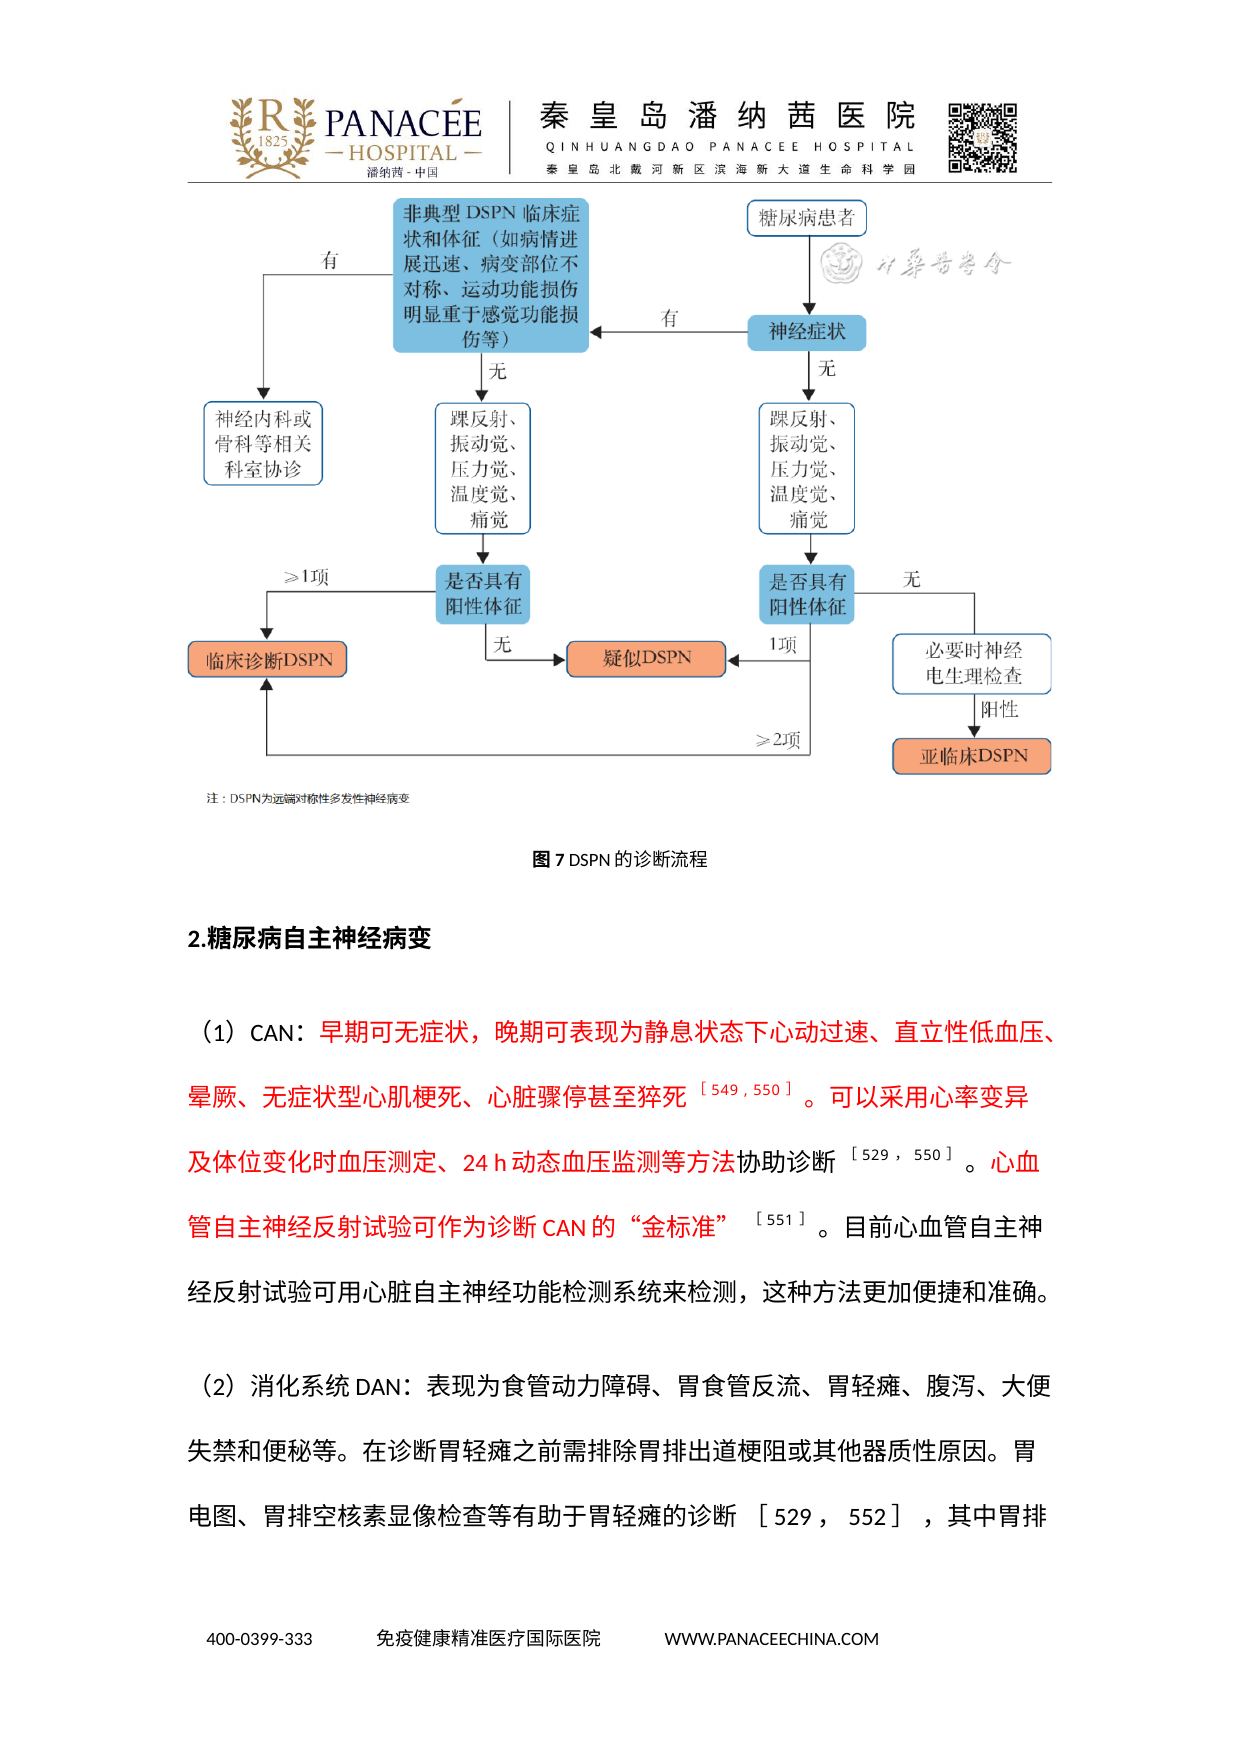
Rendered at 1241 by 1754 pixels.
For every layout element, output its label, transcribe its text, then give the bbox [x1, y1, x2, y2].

picture [187, 198, 1052, 811]
picture [187, 90, 1053, 183]
text 2.糖尿病自主神经病变 [187, 904, 1053, 969]
text 图7 DSPN的诊断流程 [187, 842, 1053, 874]
text （1）CAN：早期可无症状，晚期可表现为静息状态下心动过速、直立性低血压、晕厥、无症状型心肌梗死、心脏骤停甚至猝死 ［ 549 , 550 ］ 。可以采用心率变异及体位变化时血压测定、24 h动态血压监测等方法协助诊断 ［ 529 ， 550 ］ 。心血管自主神经反射试验可作为诊断CAN的“金标准” ［ 551 ］ 。目前心血管自主神经反射试验可用心脏自主神经功能检测系统来检测，这种方法更加便捷和准确。 [187, 998, 1053, 1323]
